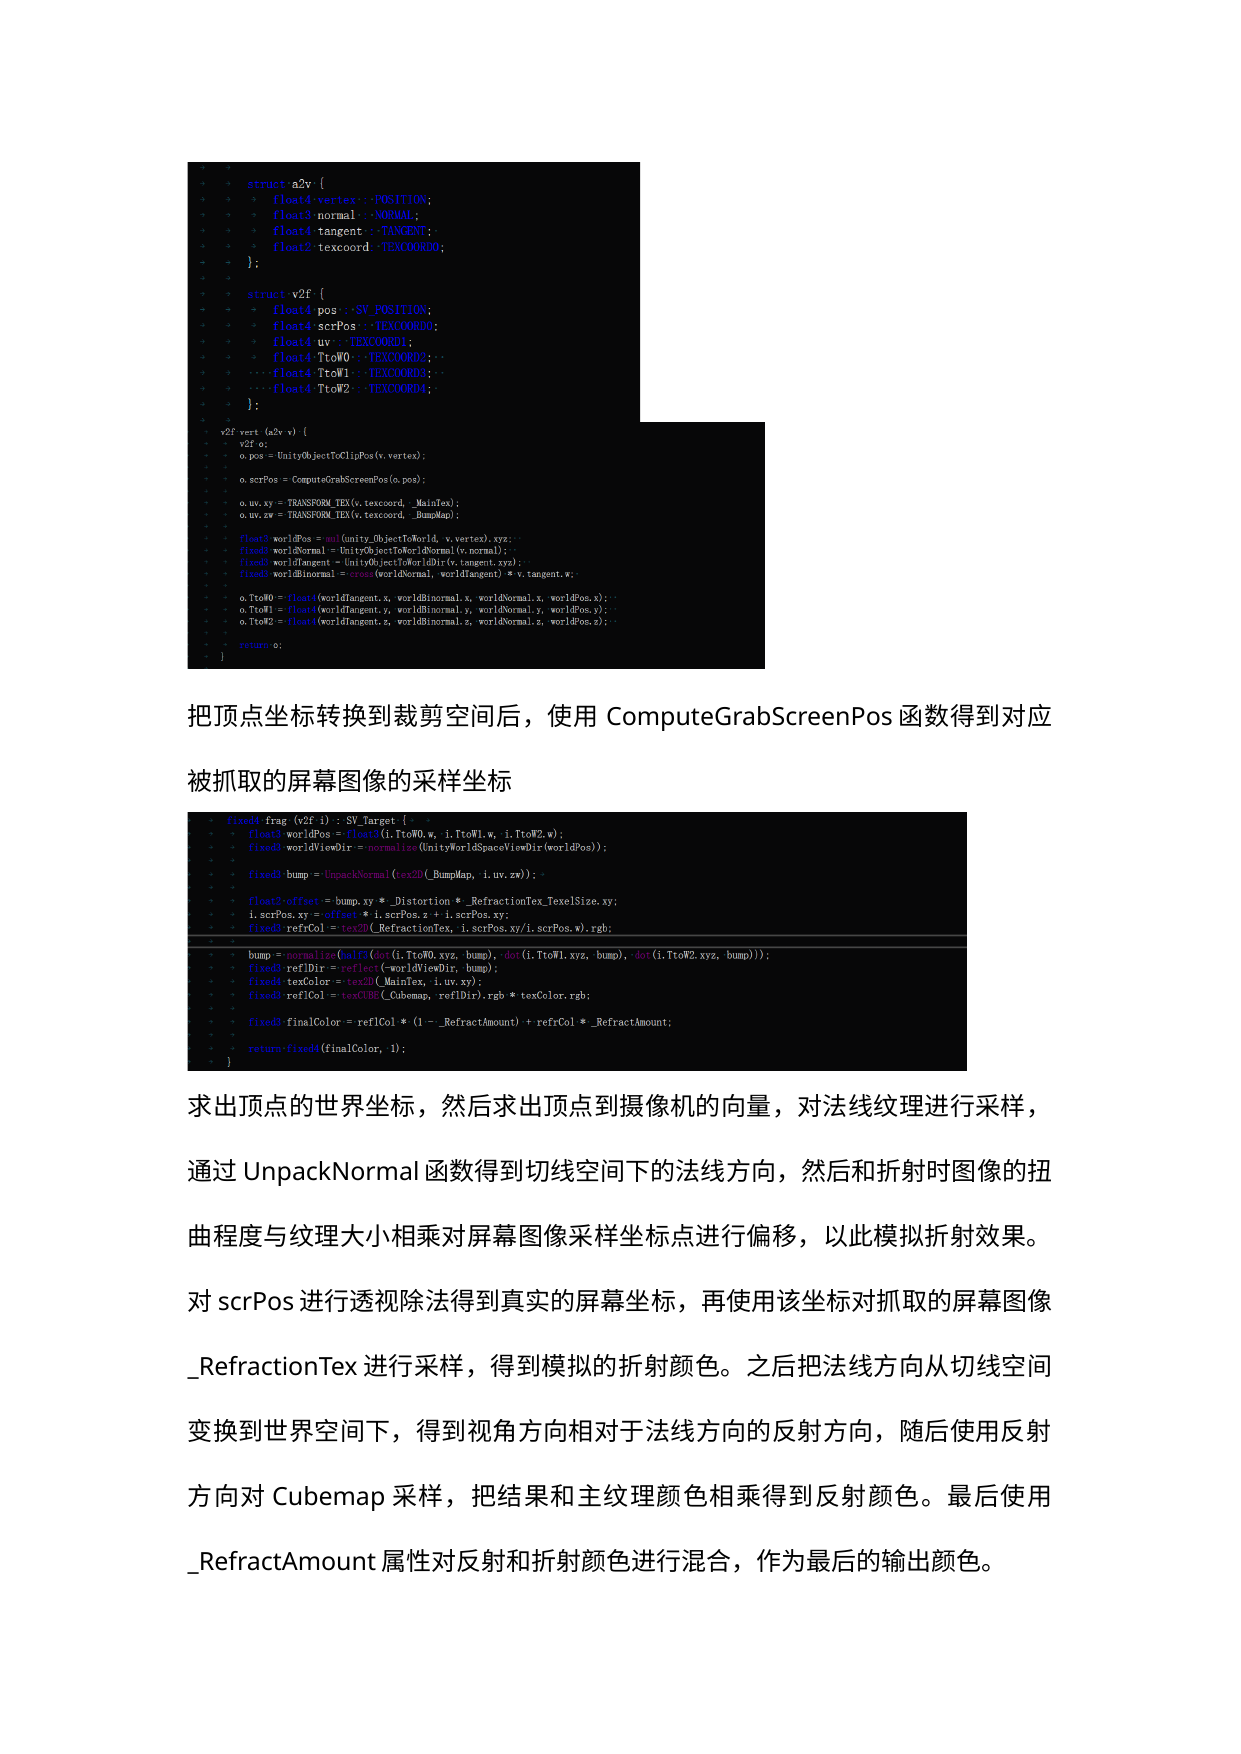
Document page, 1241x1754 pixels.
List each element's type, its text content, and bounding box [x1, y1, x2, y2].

picture [187, 162, 765, 669]
picture [187, 812, 967, 1071]
text 求出顶点的世界坐标，然后求出顶点到摄像机的向量，对法线纹理进行采样，通过UnpackNormal函数得到切线空间下的法线方向，然后和折射时图像的扭曲程度与纹理大小相乘对屏幕图像采样坐标点进行偏移，以此模拟折射效果。对scrPos进行透视除法得到真实的屏幕坐标，再使用该坐标对抓取的屏幕图像_RefractionTex进行采样，得到模拟的折射颜色。之后把法线方向从切线空间变换到世界空间下，得到视角方向相对于法线方向的反射方向，随后使用反射方向对Cubemap采样，把结果和主纹理颜色相乘得到反射颜色。最后使用_RefractAmount属性对反射和折射颜色进行混合，作为最后的输出颜色。 [187, 1072, 1053, 1592]
text 把顶点坐标转换到裁剪空间后，使用ComputeGrabScreenPos函数得到对应被抓取的屏幕图像的采样坐标 [187, 682, 1053, 812]
